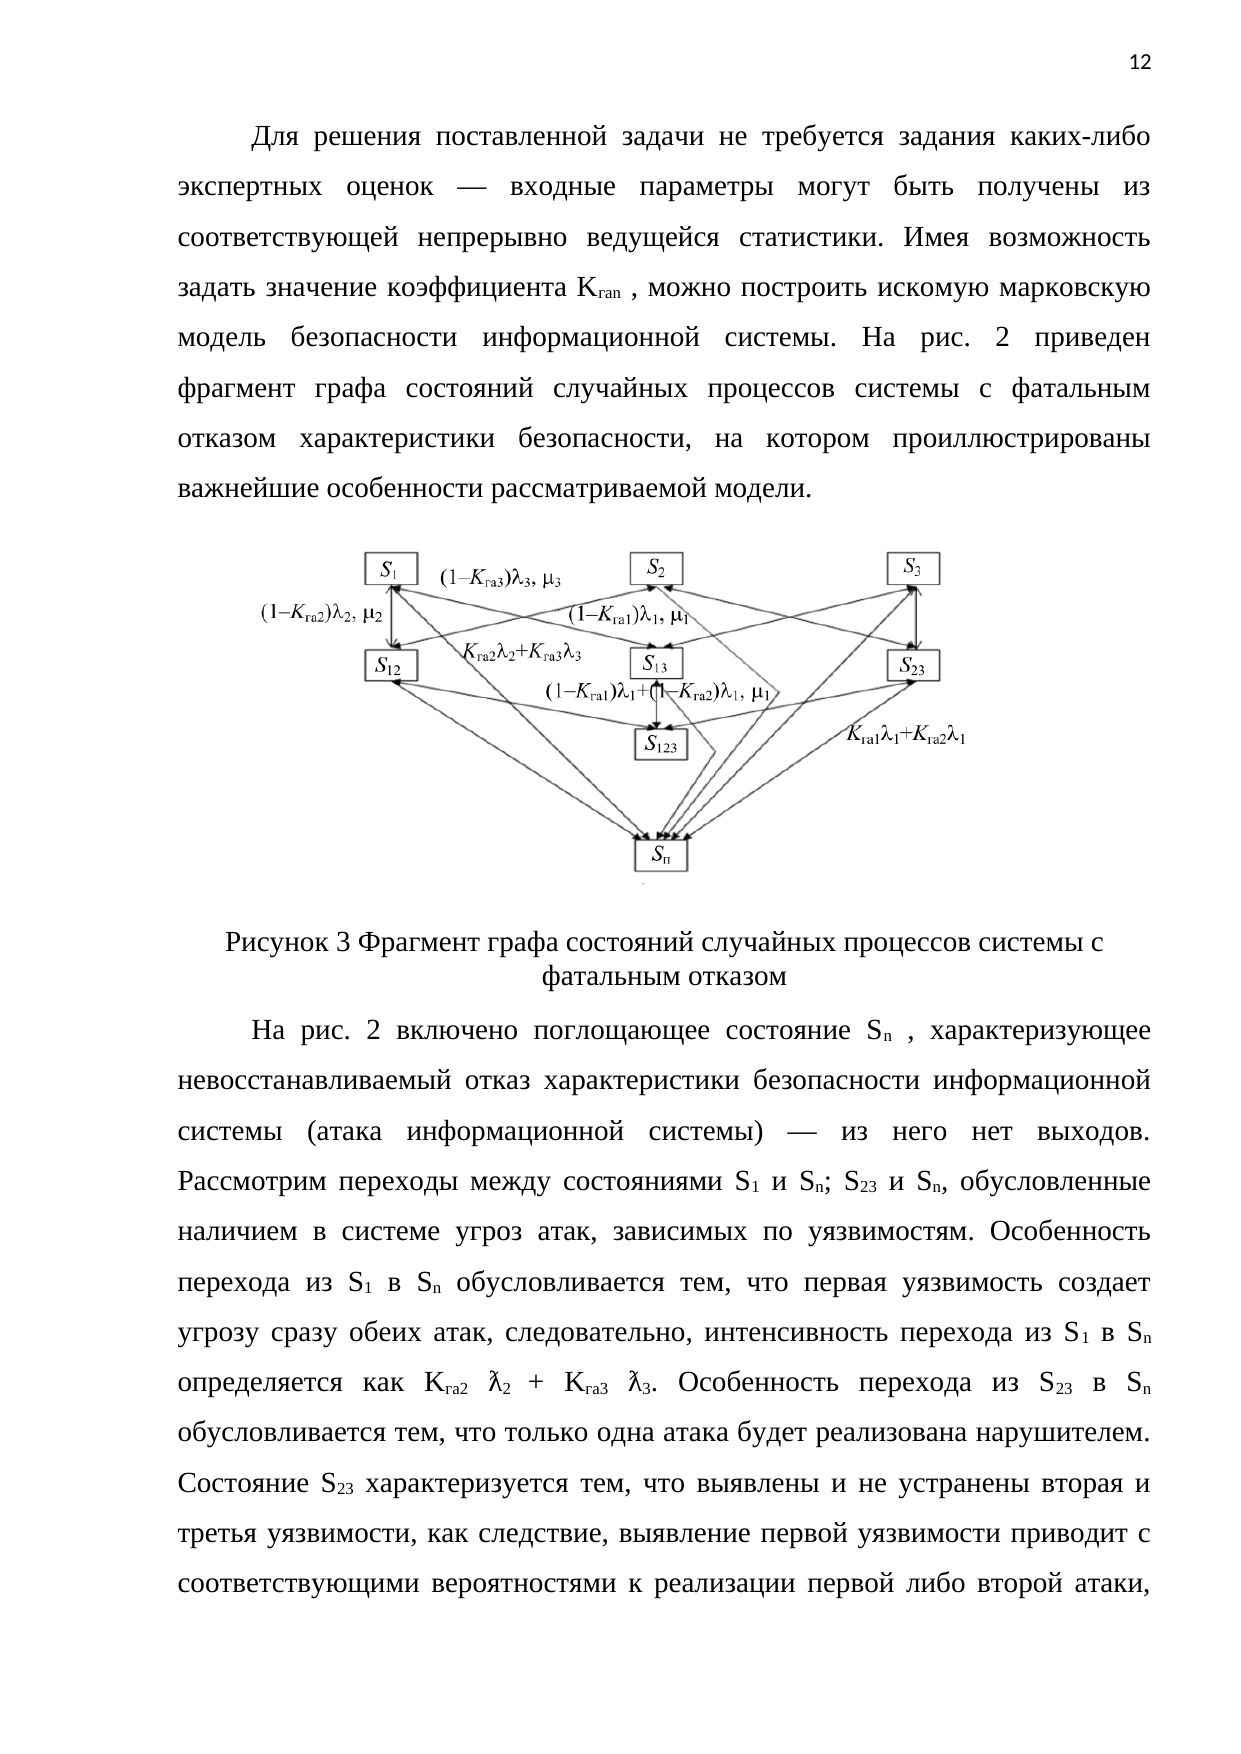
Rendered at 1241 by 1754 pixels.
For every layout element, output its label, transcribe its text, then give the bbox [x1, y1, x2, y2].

text Рисунок 3 Фрагмент графа состояний случайных процессов системы с фатальным отказом [177, 924, 1151, 991]
text Для решения поставленной задачи не требуется задания каких-либо экспертных оценок — входные параметры могут быть получены из соответствующей непрерывно ведущейся статистики. Имея возможность задать значение коэффициента Kгаn , можно построить искомую марковскую модель безопасности информационной системы. На рис. 2 приведен фрагмент графа состояний случайных процессов системы с фатальным отказом характеристики безопасности, на котором проиллюстрированы важнейшие особенности рассматриваемой модели. [177, 118, 1151, 504]
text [177, 1012, 1151, 1599]
picture [251, 545, 998, 890]
